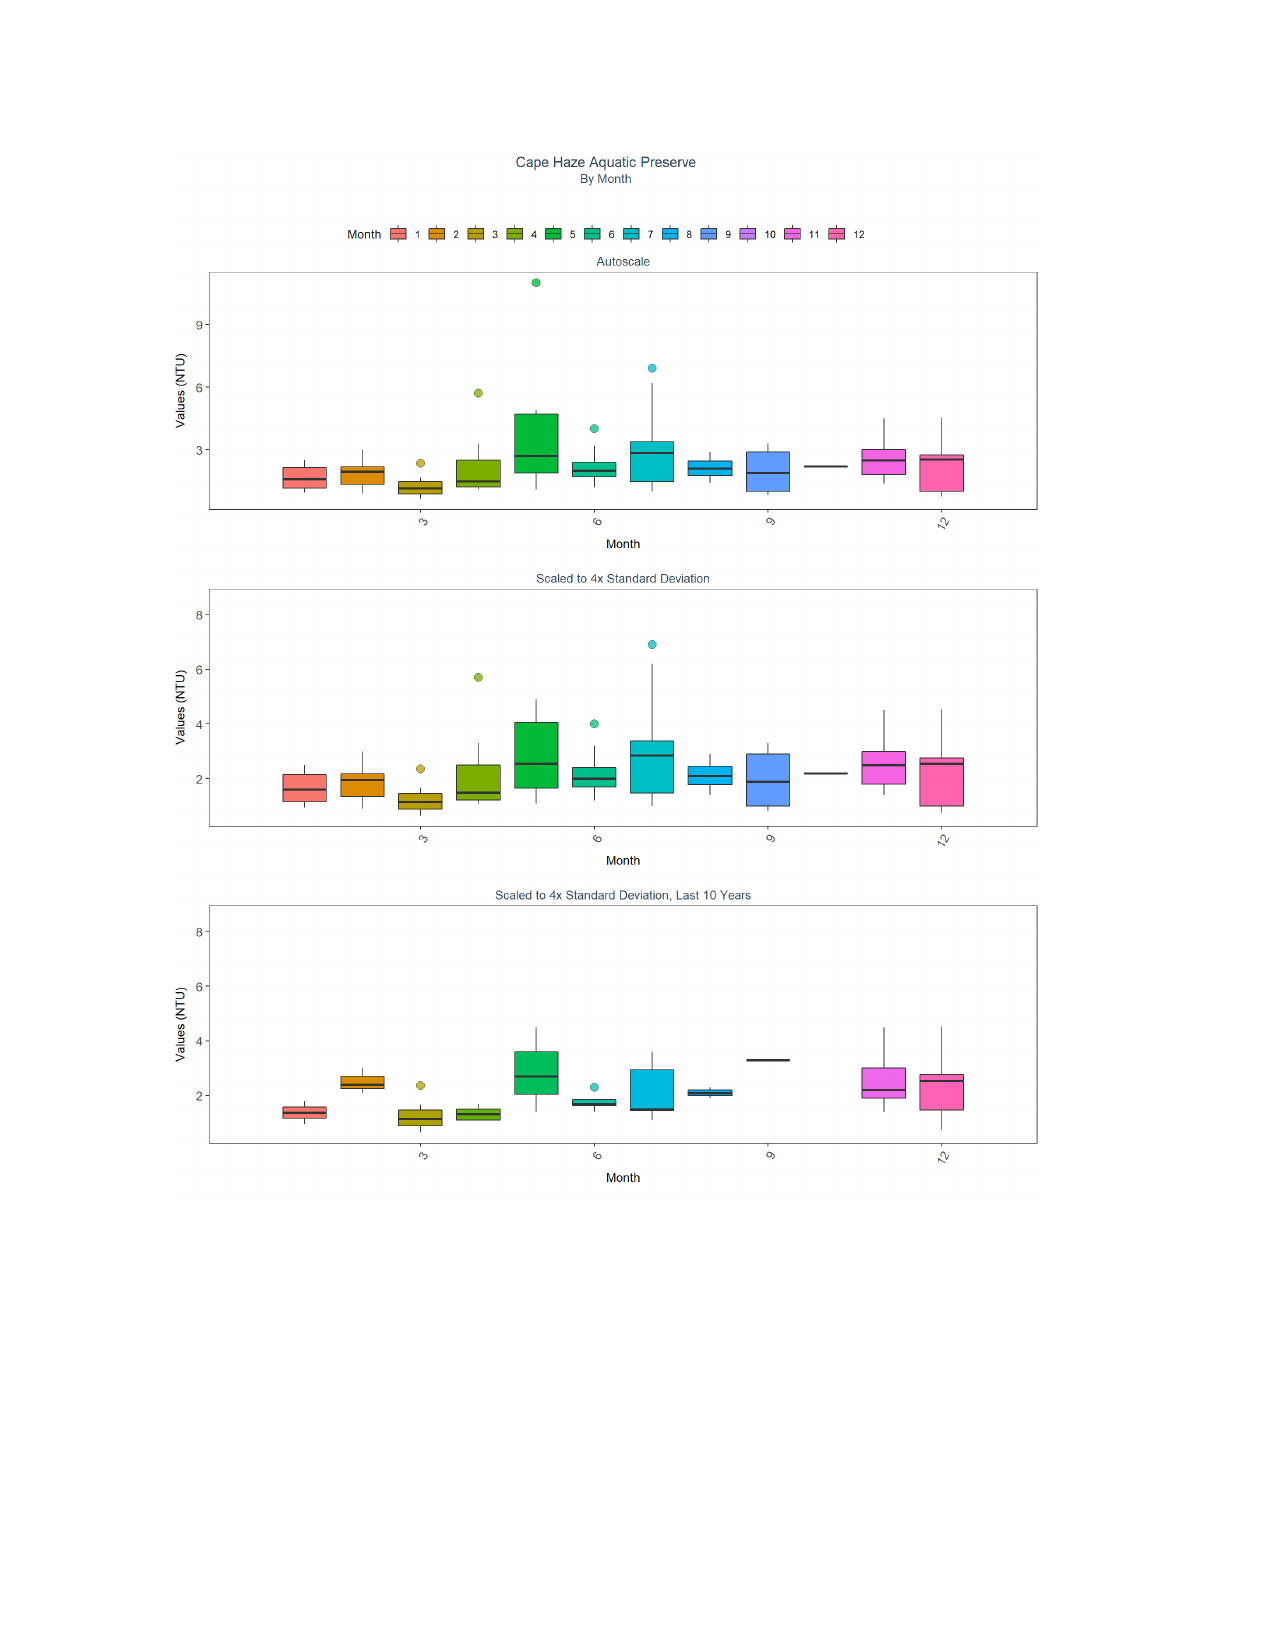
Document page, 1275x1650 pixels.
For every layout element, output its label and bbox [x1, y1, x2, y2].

picture [168, 150, 1044, 1200]
